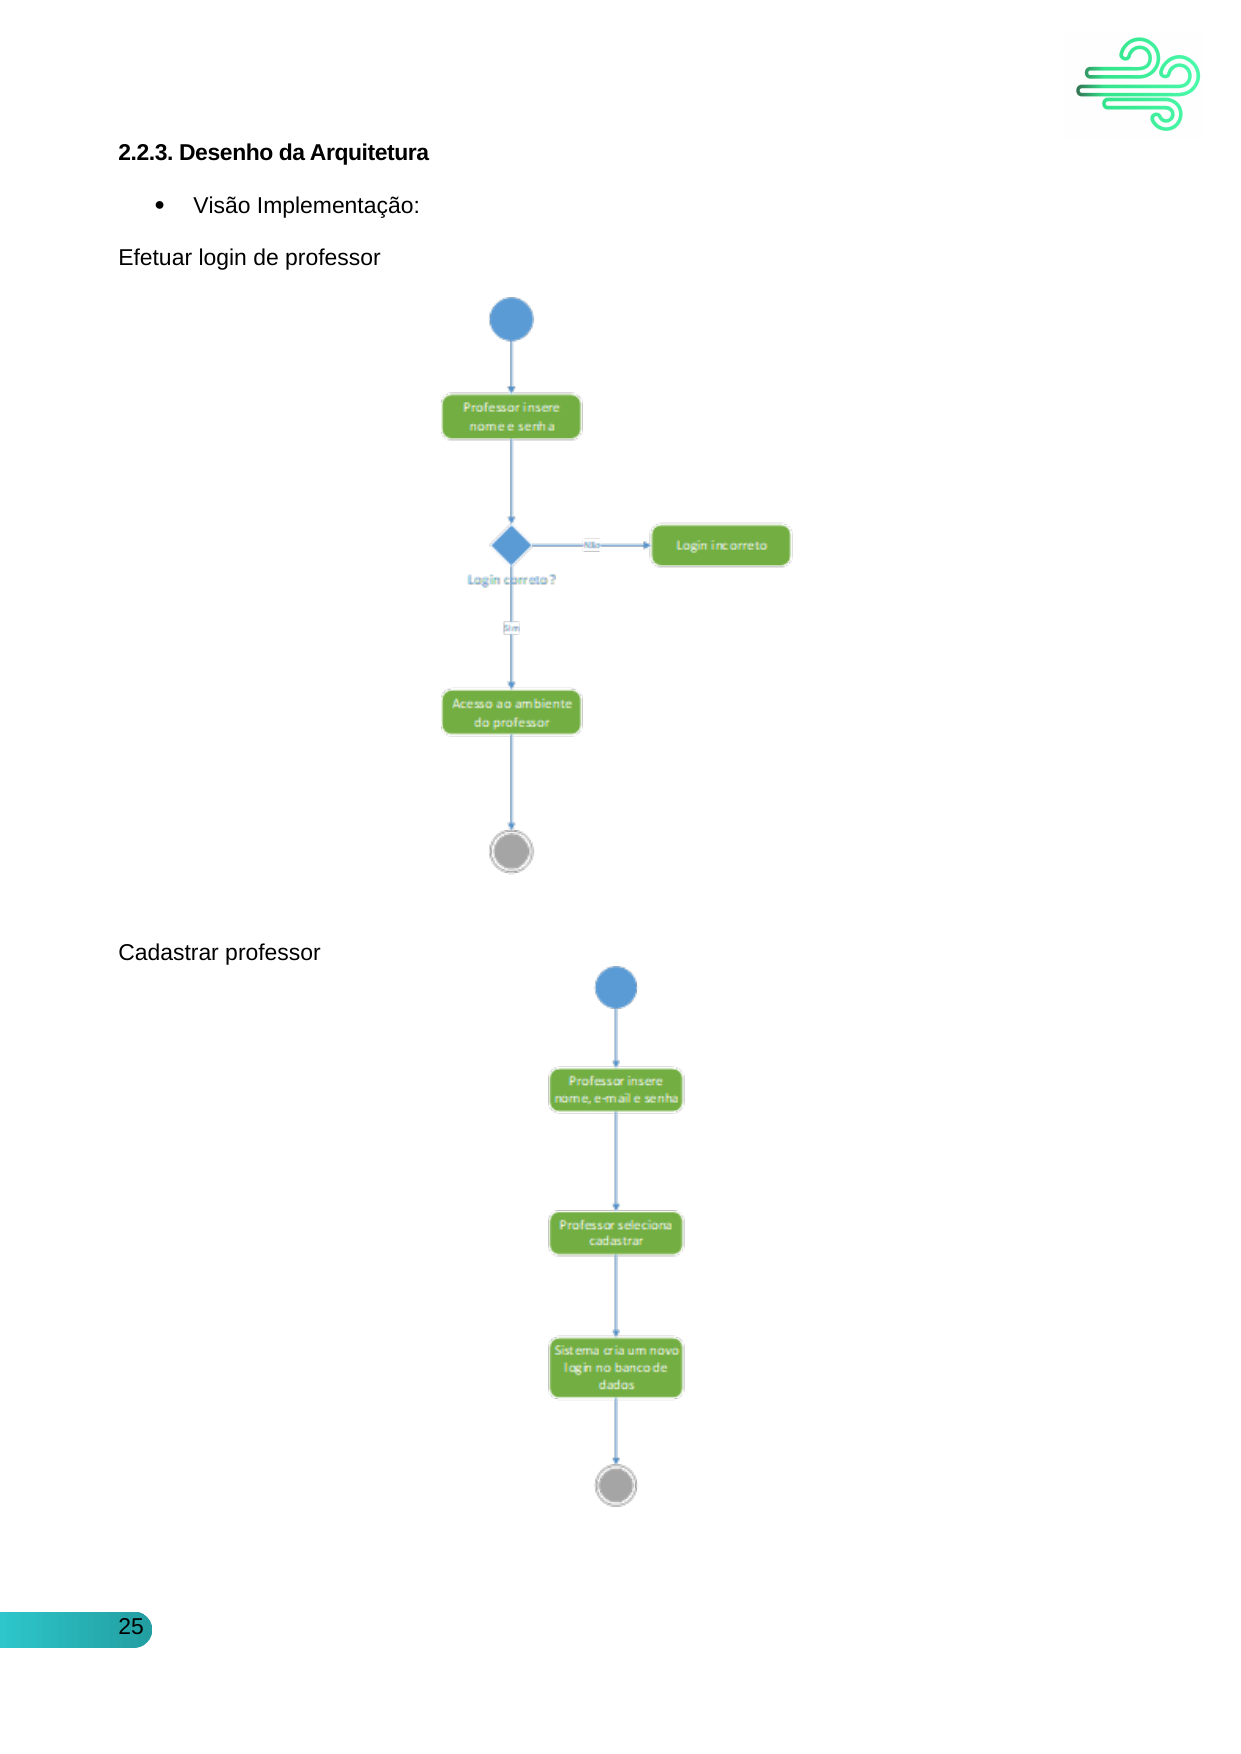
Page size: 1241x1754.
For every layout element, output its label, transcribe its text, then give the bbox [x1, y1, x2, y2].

picture [547, 965, 686, 1510]
text Cadastrar professor [118, 939, 1122, 966]
picture [1064, 31, 1203, 138]
text Efetuar login de professor [118, 244, 1122, 271]
list Visão Implementação: [156, 192, 1122, 218]
picture [440, 297, 795, 876]
subtitle 2.2.3. Desenho da Arquitetura [118, 139, 1122, 165]
